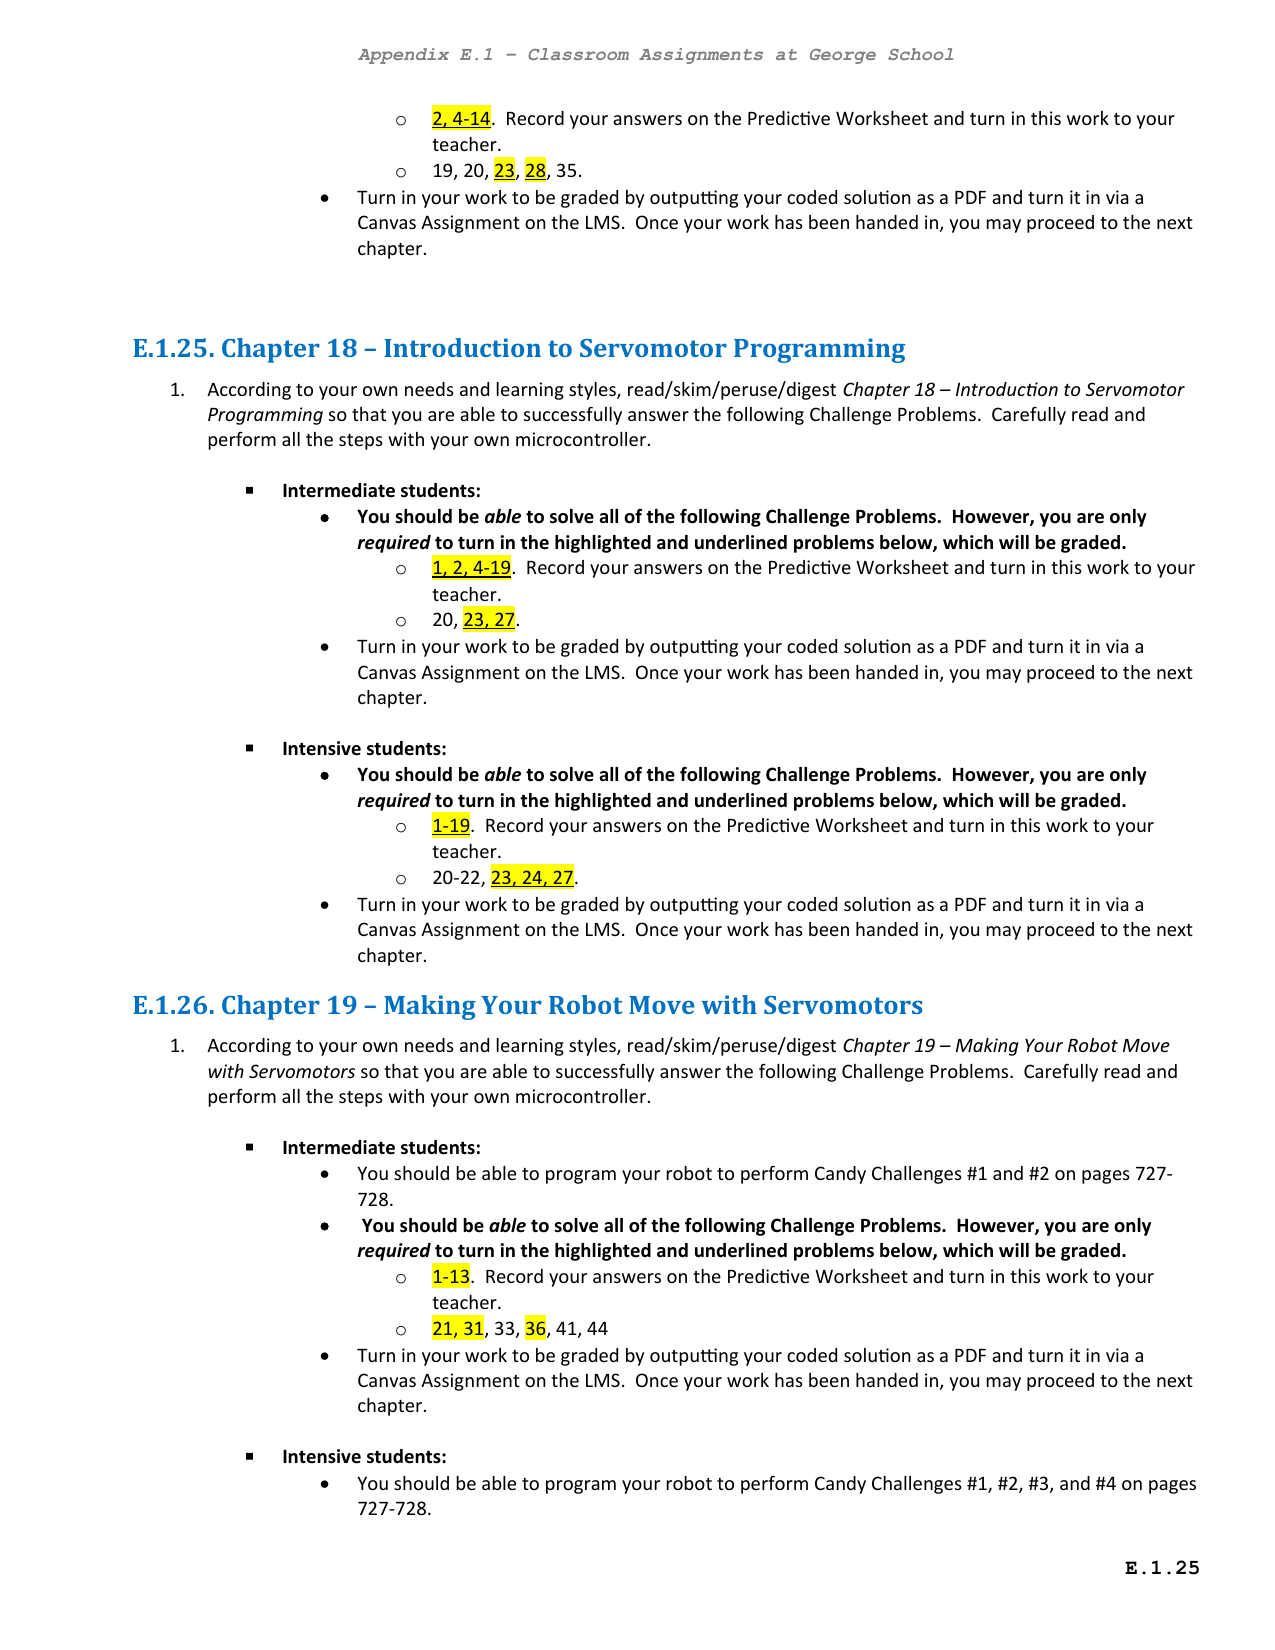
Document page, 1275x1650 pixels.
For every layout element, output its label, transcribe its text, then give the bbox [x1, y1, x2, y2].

list According to your own needs and learning styles, read/skim/peruse/digest Chapter 19 – Making Your Robot Move with Servomotors so that you are able to successfully answer the following Challenge Problems. Carefully read and perform all the steps with your own microcontroller. [169, 1033, 1200, 1109]
list 19, 20, 23, 28, 35. [394, 157, 1200, 183]
list 1-19. Record your answers on the Predictive Worksheet and turn in this work to your teacher. [394, 812, 1200, 864]
list 2, 4-14. Record your answers on the Predictive Worksheet and turn in this work to your teacher. [394, 105, 1200, 157]
list Intermediate students: [244, 1134, 1200, 1160]
list 21, 31, 33, 36, 41, 44 [394, 1315, 1200, 1341]
list Intensive students: [244, 1443, 1200, 1469]
list 1, 2, 4-19. Record your answers on the Predictive Worksheet and turn in this work to your teacher. [394, 554, 1200, 606]
subtitle E.1.26. Chapter 19 – Making Your Robot Move with Servomotors [132, 988, 1200, 1020]
subtitle E.1.25. Chapter 18 – Introduction to Servomotor Programming [132, 332, 1200, 363]
list You should be able to program your robot to perform Candy Challenges #1 and #2 on pages 727-728. [319, 1160, 1200, 1211]
list Intermediate students: [244, 477, 1200, 503]
list 20, 23, 27. [394, 606, 1200, 633]
list 20-22, 23, 24, 27. [394, 864, 1200, 891]
list 1-13. Record your answers on the Predictive Worksheet and turn in this work to your teacher. [394, 1263, 1200, 1315]
list You should be able to program your robot to perform Candy Challenges #1, #2, #3, and #4 on pages 727-728. [319, 1469, 1200, 1521]
list Intensive students: [244, 735, 1200, 761]
list According to your own needs and learning styles, read/skim/peruse/digest Chapter 18 – Introduction to Servomotor Programming so that you are able to successfully answer the following Challenge Problems. Carefully read and perform all the steps with your own microcontroller. [169, 376, 1200, 452]
